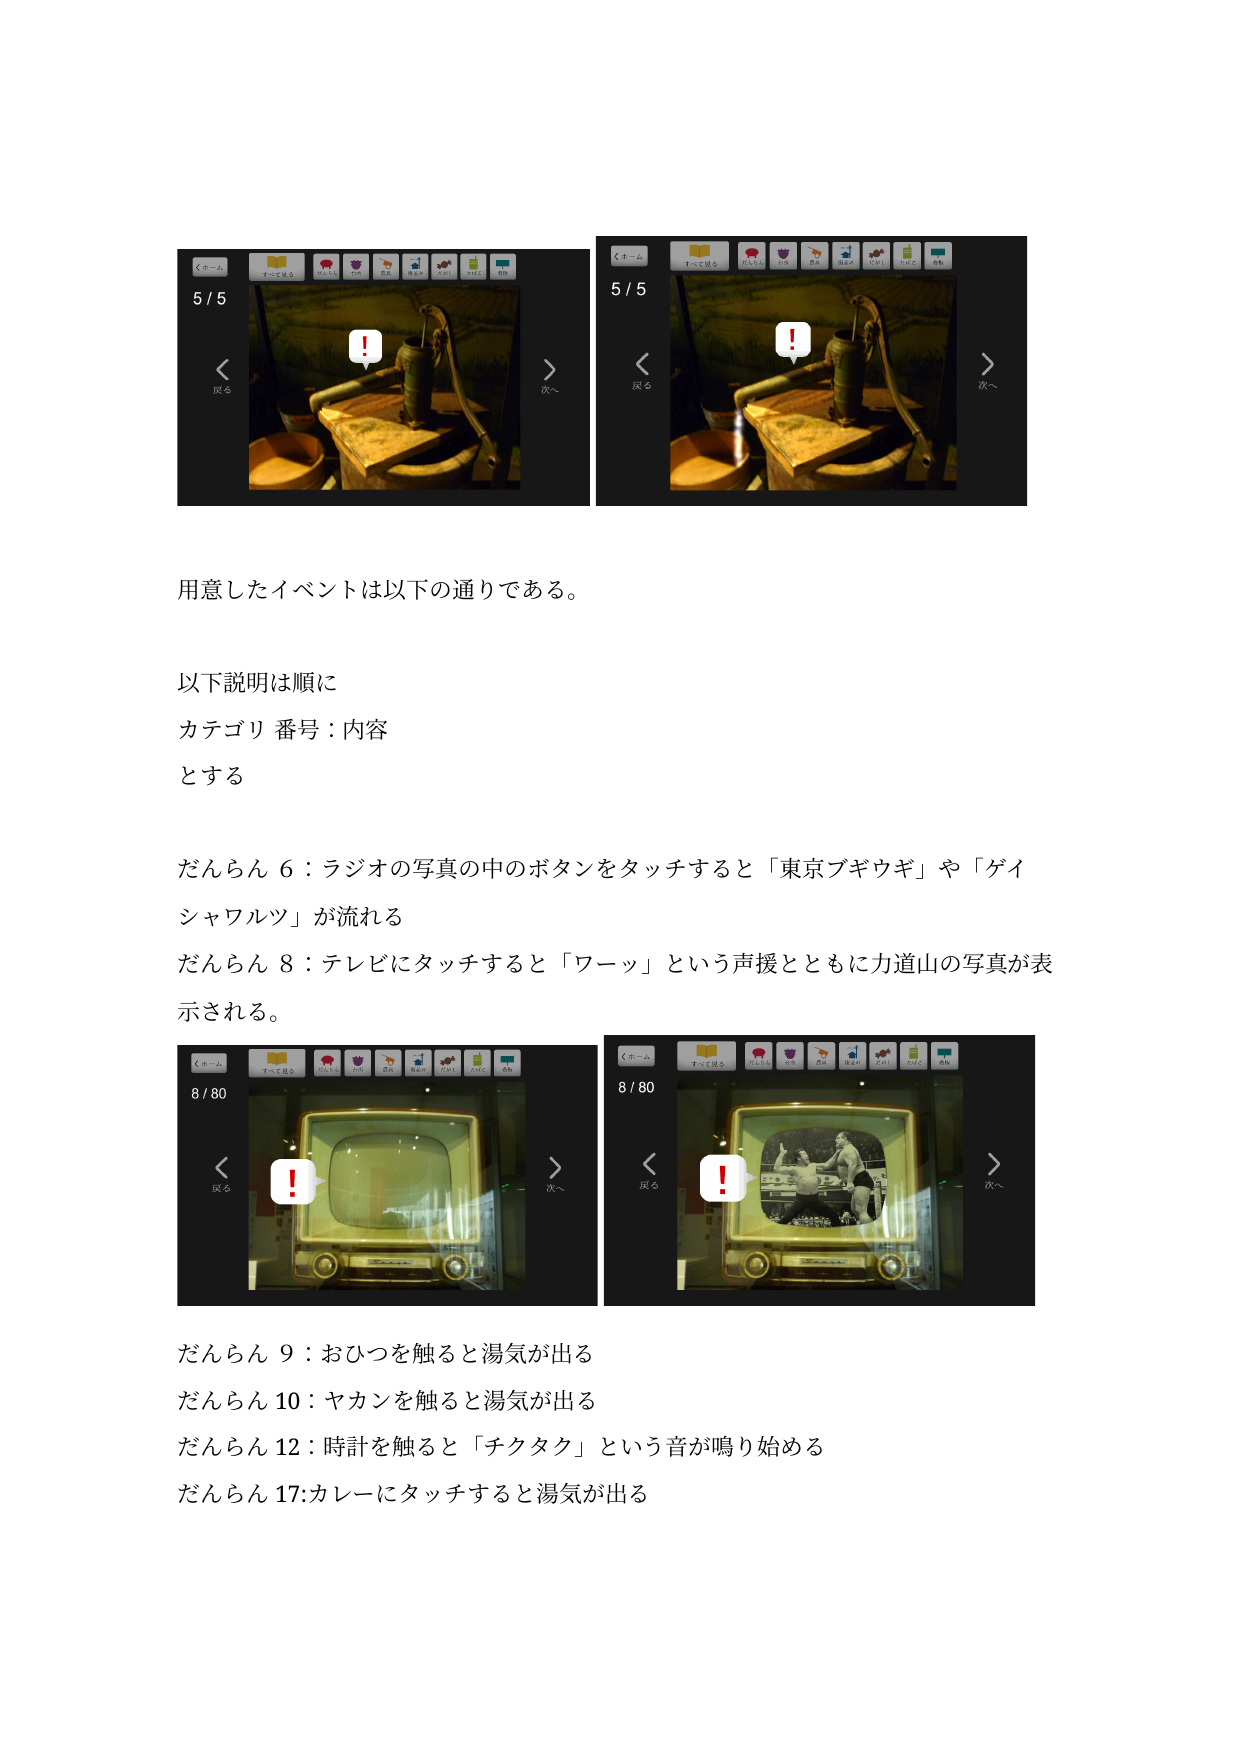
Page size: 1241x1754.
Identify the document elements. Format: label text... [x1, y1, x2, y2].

text 用意したイベントは以下の通りである。 [177, 568, 1063, 609]
picture [595, 236, 1028, 506]
text だんらん 17:カレーにタッチすると湯気が出る [177, 1472, 1063, 1513]
picture [177, 1045, 598, 1306]
text とする [177, 754, 1063, 796]
text だんらん ９：おひつを触ると湯気が出る [177, 1332, 1063, 1374]
text だんらん 10：ヤカンを触ると湯気が出る [177, 1379, 1063, 1420]
picture [177, 249, 590, 506]
text だんらん 12：時計を触ると「チクタク」という音が鳴り始める [177, 1425, 1063, 1467]
picture [603, 1035, 1035, 1306]
text カテゴリ 番号：内容 [177, 707, 1063, 749]
text だんらん ８：テレビにタッチすると「ワーッ」という声援とともに力道山の写真が表示される。 [177, 941, 1063, 1031]
text 以下説明は順に [177, 661, 1063, 702]
text だんらん ６：ラジオの写真の中のボタンをタッチすると「東京ブギウギ」や「ゲイシャワルツ」が流れる [177, 847, 1063, 936]
